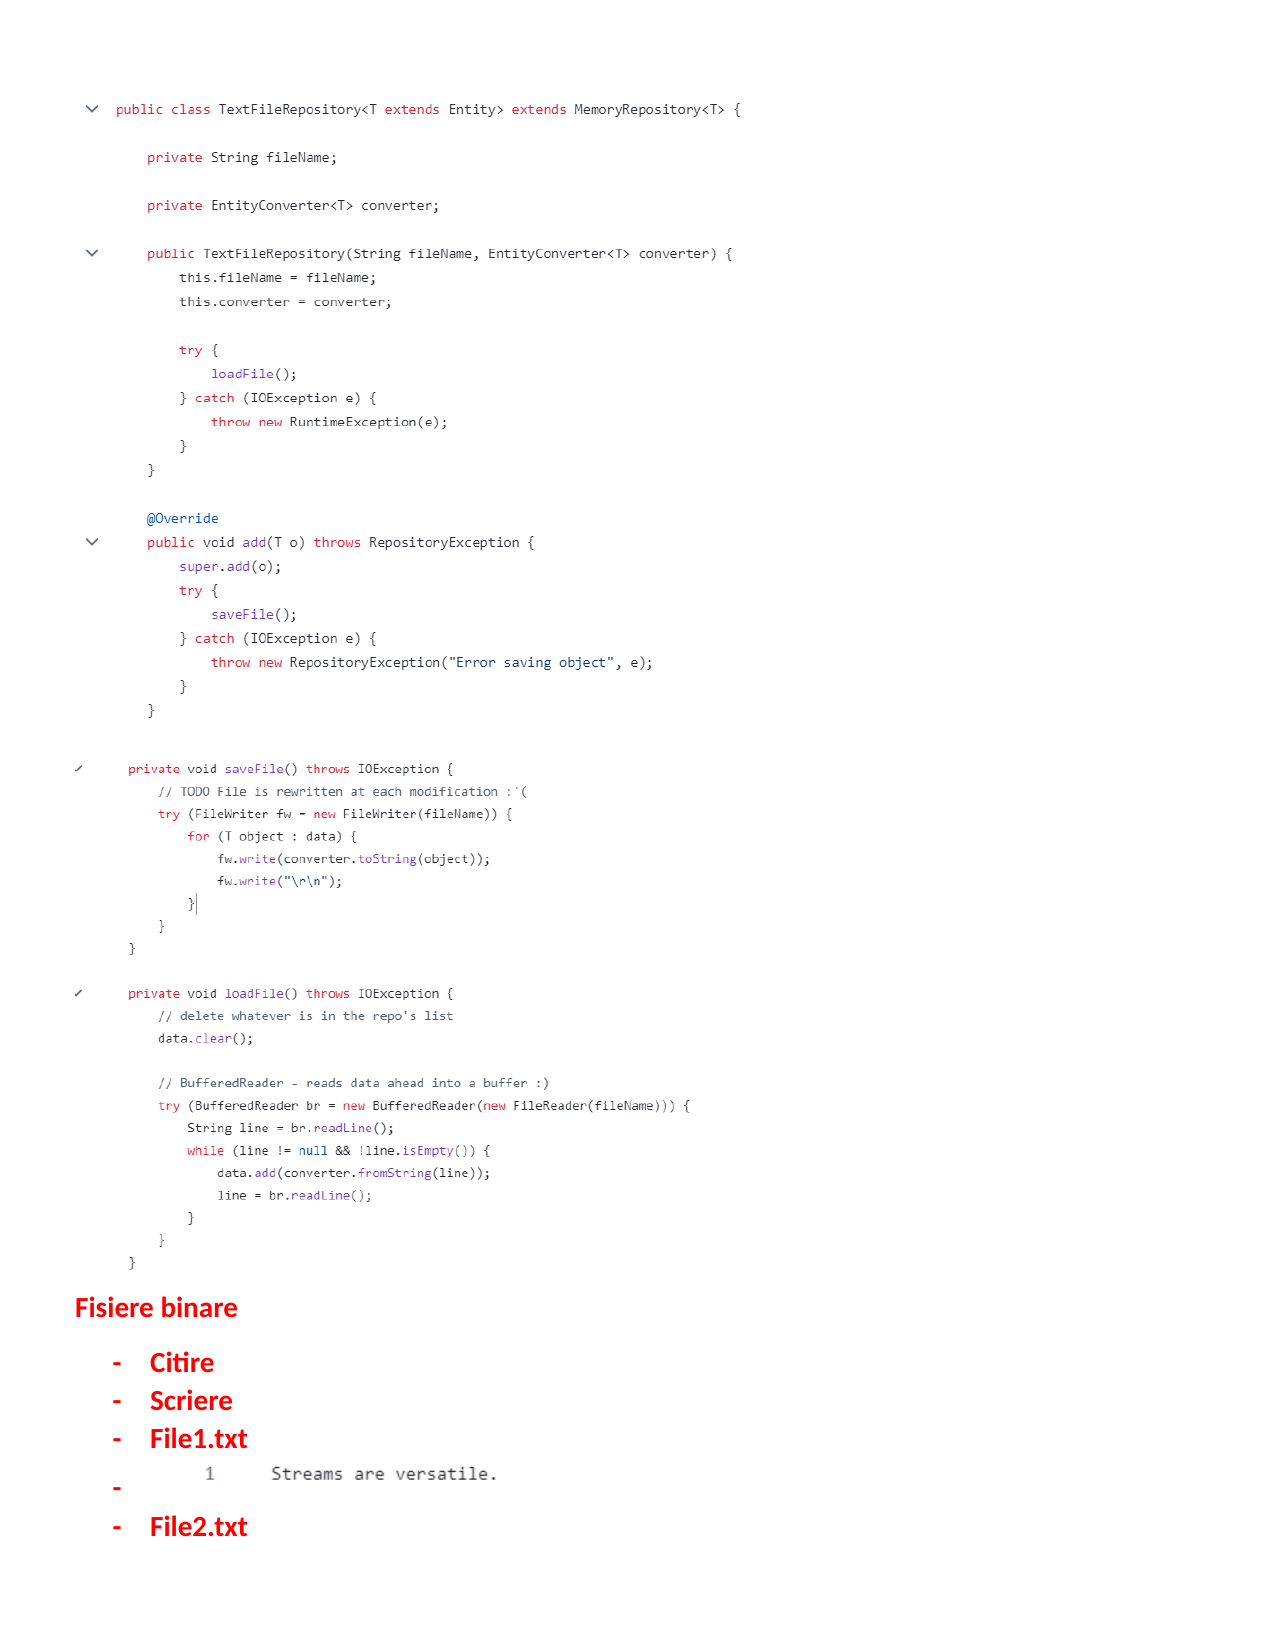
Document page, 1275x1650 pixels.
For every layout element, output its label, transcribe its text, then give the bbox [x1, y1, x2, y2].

list Scriere [112, 1382, 1200, 1418]
list File1.txt [112, 1421, 1200, 1456]
picture [75, 75, 860, 727]
picture [75, 745, 769, 1270]
text Fisiere binare [75, 1289, 1200, 1324]
picture [150, 1459, 537, 1498]
list Citire [112, 1344, 1200, 1379]
list File2.txt [112, 1508, 1200, 1543]
